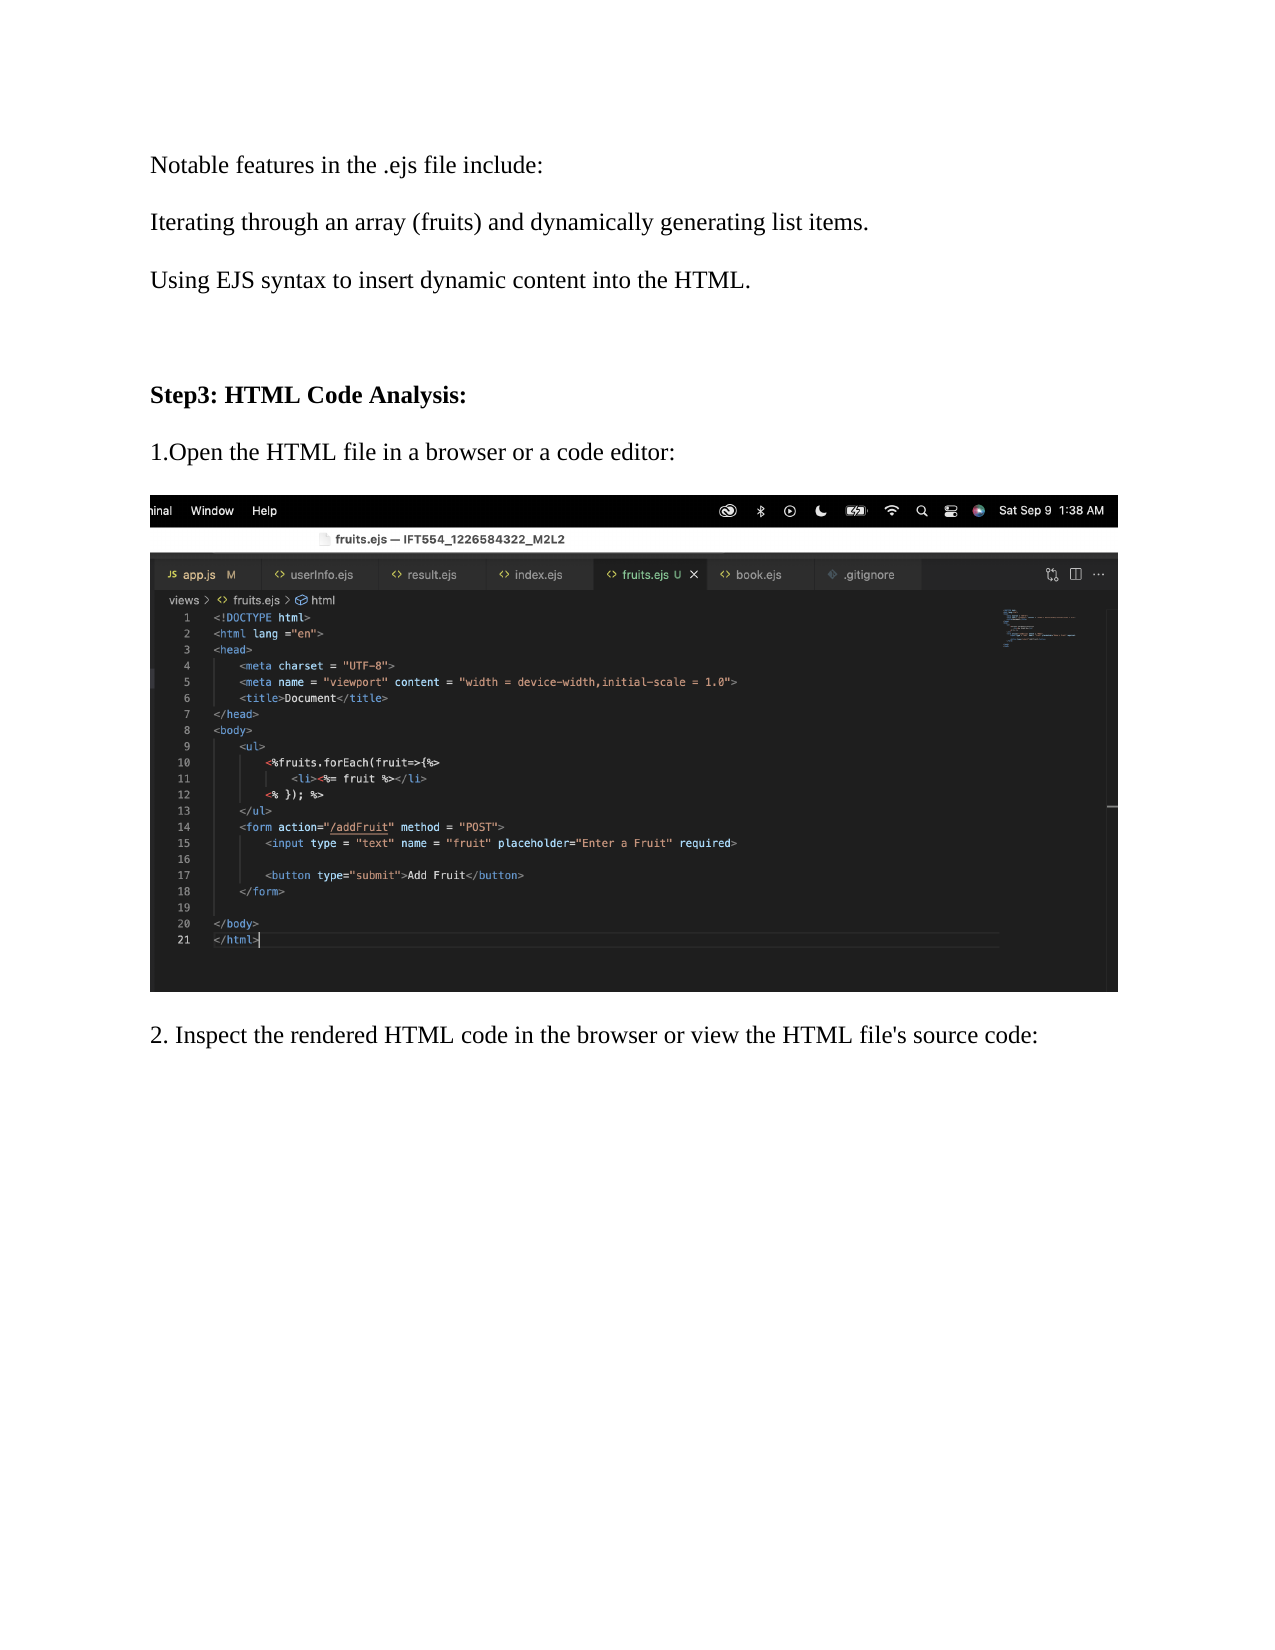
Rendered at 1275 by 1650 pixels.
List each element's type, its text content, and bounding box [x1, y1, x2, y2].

text Using EJS syntax to insert dynamic content into the HTML. [150, 265, 1125, 294]
text Step3: HTML Code Analysis: [150, 380, 1125, 409]
text Notable features in the .ejs file include: [150, 150, 1125, 179]
text 2. Inspect the rendered HTML code in the browser or view the HTML file's source code: [150, 1020, 1125, 1049]
picture [150, 495, 1118, 992]
text 1.Open the HTML file in a browser or a code editor: [150, 437, 1125, 466]
text Iterating through an array (fruits) and dynamically generating list items. [150, 207, 1125, 236]
